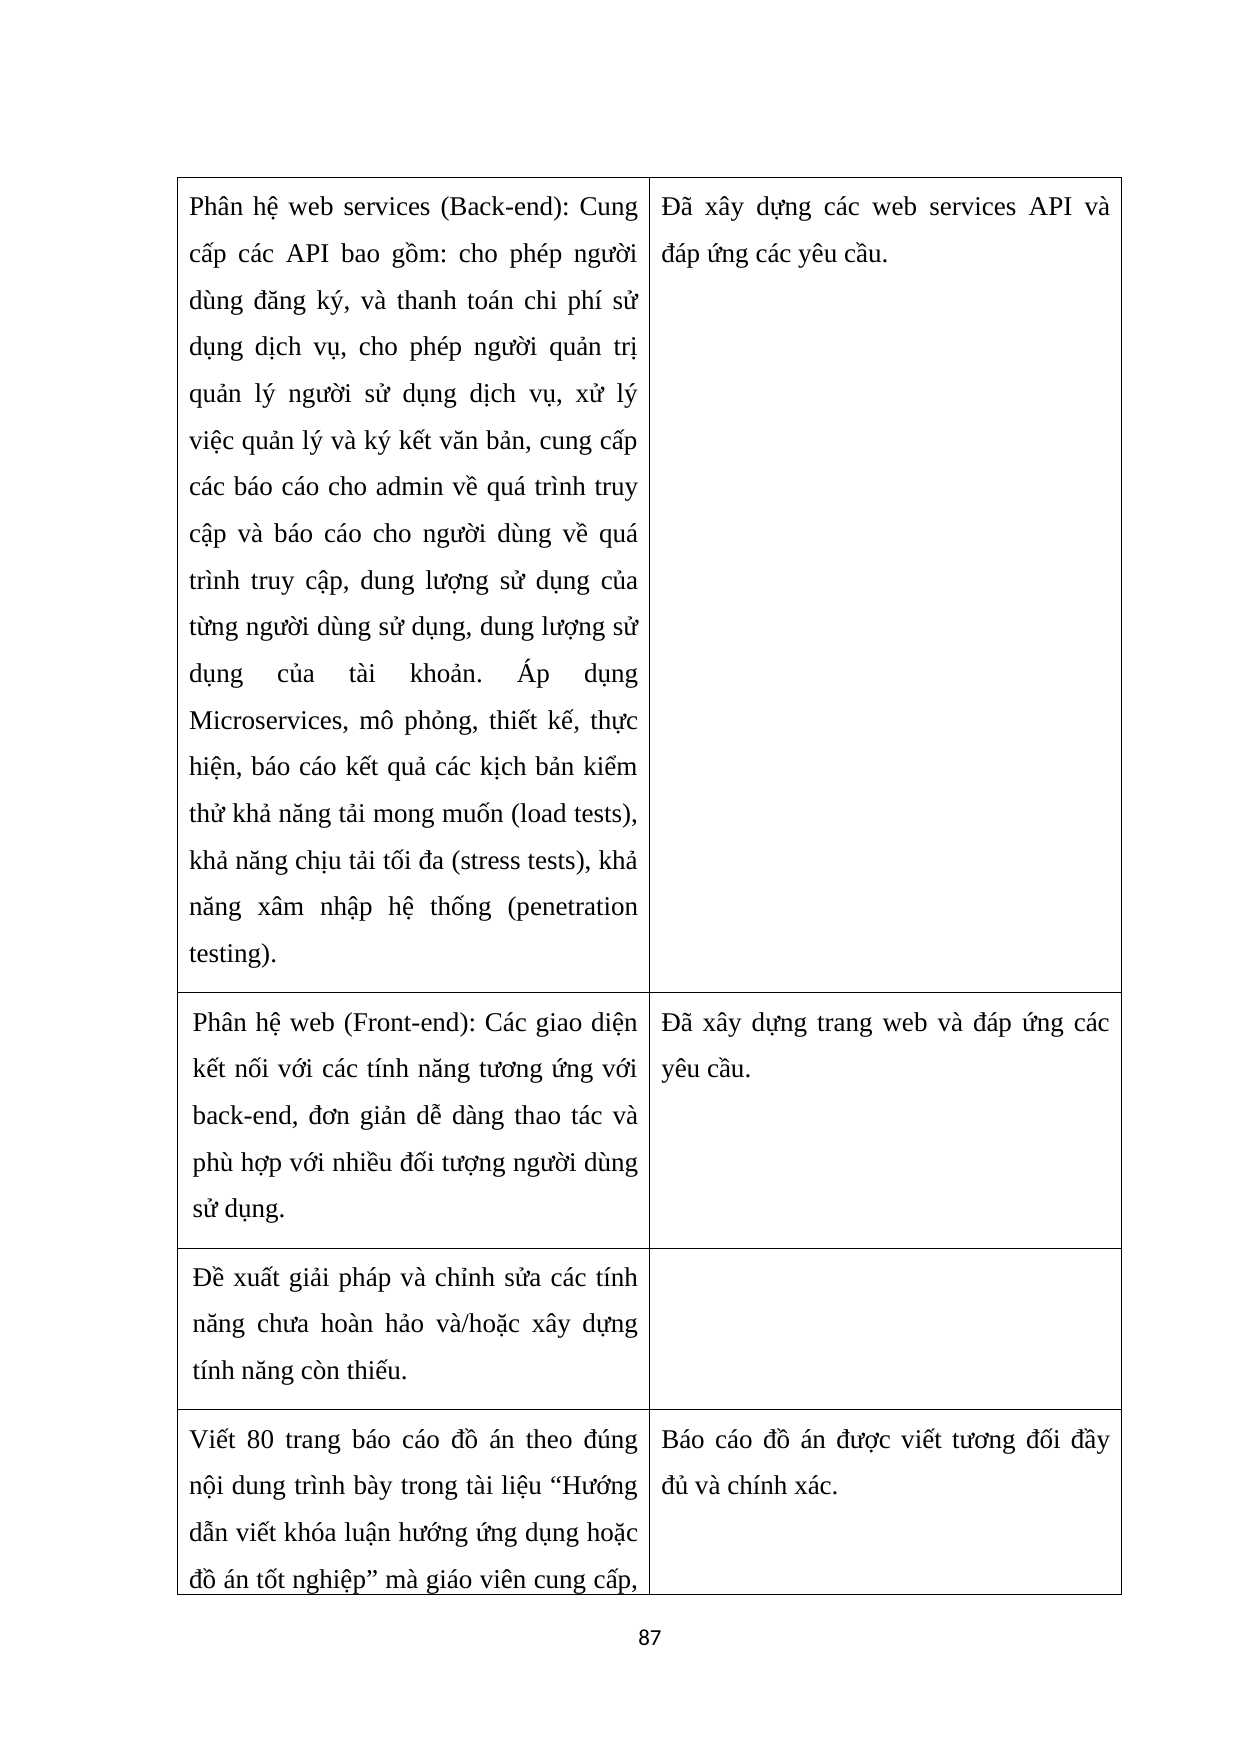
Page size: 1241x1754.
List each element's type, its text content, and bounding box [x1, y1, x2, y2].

table_cell Đã xây dựng trang web và đáp ứng các yêu cầu. [650, 993, 1121, 1247]
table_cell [650, 1410, 1121, 1594]
table_cell Đề xuất giải pháp và chỉnh sửa các tính năng chưa hoàn hảo và/hoặc xây dựng tính năng còn thiếu. [178, 1249, 649, 1409]
table_cell Đã xây dựng các web services API và đáp ứng các yêu cầu. [650, 178, 1121, 992]
table_cell Phân hệ web (Front-end): Các giao diện kết nối với các tính năng tương ứng với back-end, đơn giản dễ dàng thao tác và phù hợp với nhiều đối tượng người dùng sử dụng. [178, 993, 649, 1247]
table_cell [178, 1410, 649, 1594]
table_cell [650, 1249, 1121, 1409]
table_cell Phân hệ web services (Back-end): Cung cấp các API bao gồm: cho phép người dùng đăng ký, và thanh toán chi phí sử dụng dịch vụ, cho phép người quản trị quản lý người sử dụng dịch vụ, xử lý việc quản lý và ký kết văn bản, cung cấp các báo cáo cho admin về quá trình truy cập và báo cáo cho người dùng về quá trình truy cập, dung lượng sử dụng của từng người dùng sử dụng, dung lượng sử dụng của tài khoản. Áp dụng Microservices, mô phỏng, thiết kế, thực hiện, báo cáo kết quả các kịch bản kiểm thử khả năng tải mong muốn (load tests), khả năng chịu tải tối đa (stress tests), khả năng xâm nhập hệ thống (penetration testing). [178, 178, 649, 992]
